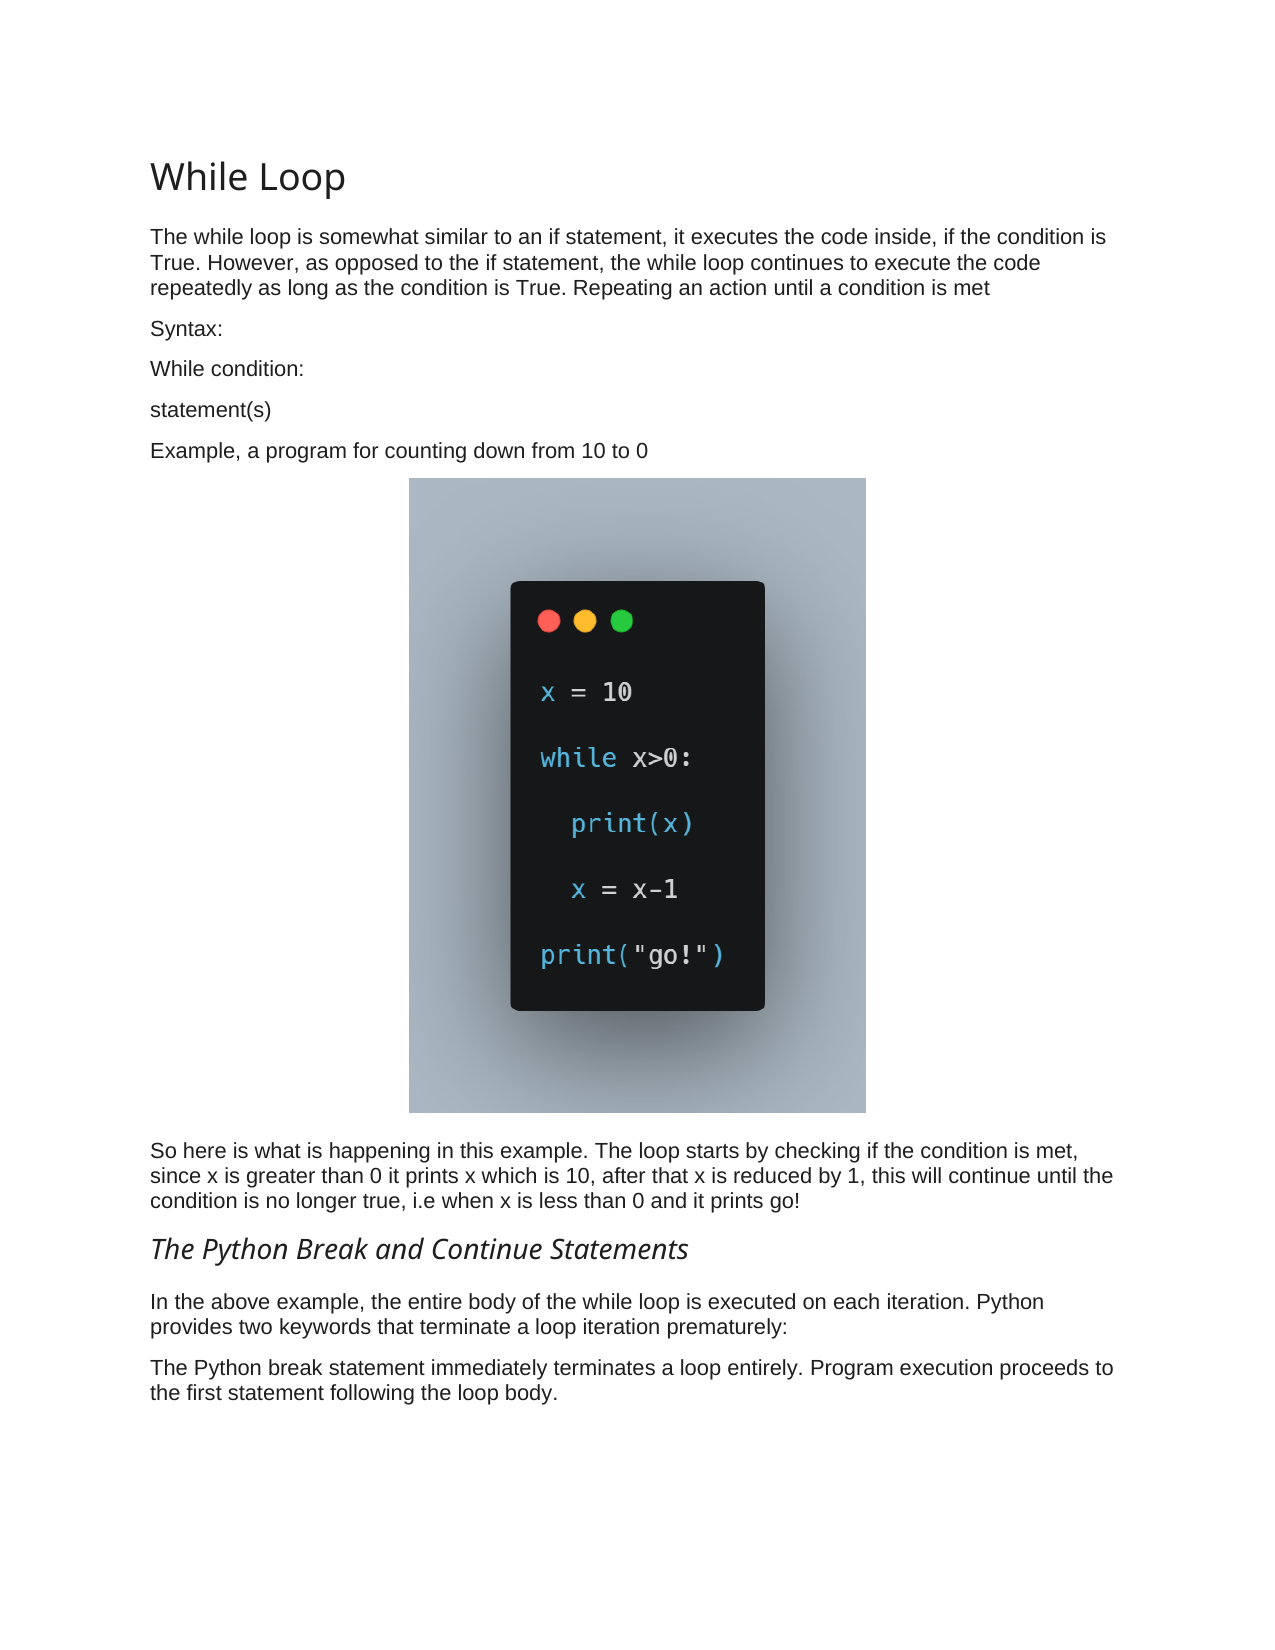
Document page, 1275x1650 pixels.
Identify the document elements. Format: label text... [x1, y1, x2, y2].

picture [409, 478, 866, 1113]
subtitle While Loop [150, 150, 1125, 201]
subtitle The Python Break and Continue Statements [150, 1229, 1125, 1267]
text While condition: [150, 356, 1125, 382]
text Syntax: [150, 316, 1125, 341]
text Example, a program for counting down from 10 to 0 [150, 438, 1125, 463]
text statement(s) [150, 397, 1125, 422]
text In the above example, the entire body of the while loop is executed on each iteration. Python provides two keywords that terminate a loop iteration prematurely: [150, 1289, 1125, 1339]
text So here is what is happening in this example. The loop starts by checking if the condition is met, since x is greater than 0 it prints x which is 10, after that x is reduced by 1, this will continue until the condition is no longer true, i.e when x is less than 0 and it prints go! [150, 1138, 1125, 1213]
text The while loop is somewhat similar to an if statement, it executes the code inside, if the condition is True. However, as opposed to the if statement, the while loop continues to execute the code repeatedly as long as the condition is True. Repeating an action until a condition is met [150, 224, 1125, 300]
text The Python break statement immediately terminates a loop entirely. Program execution proceeds to the first statement following the loop body. [150, 1355, 1125, 1405]
